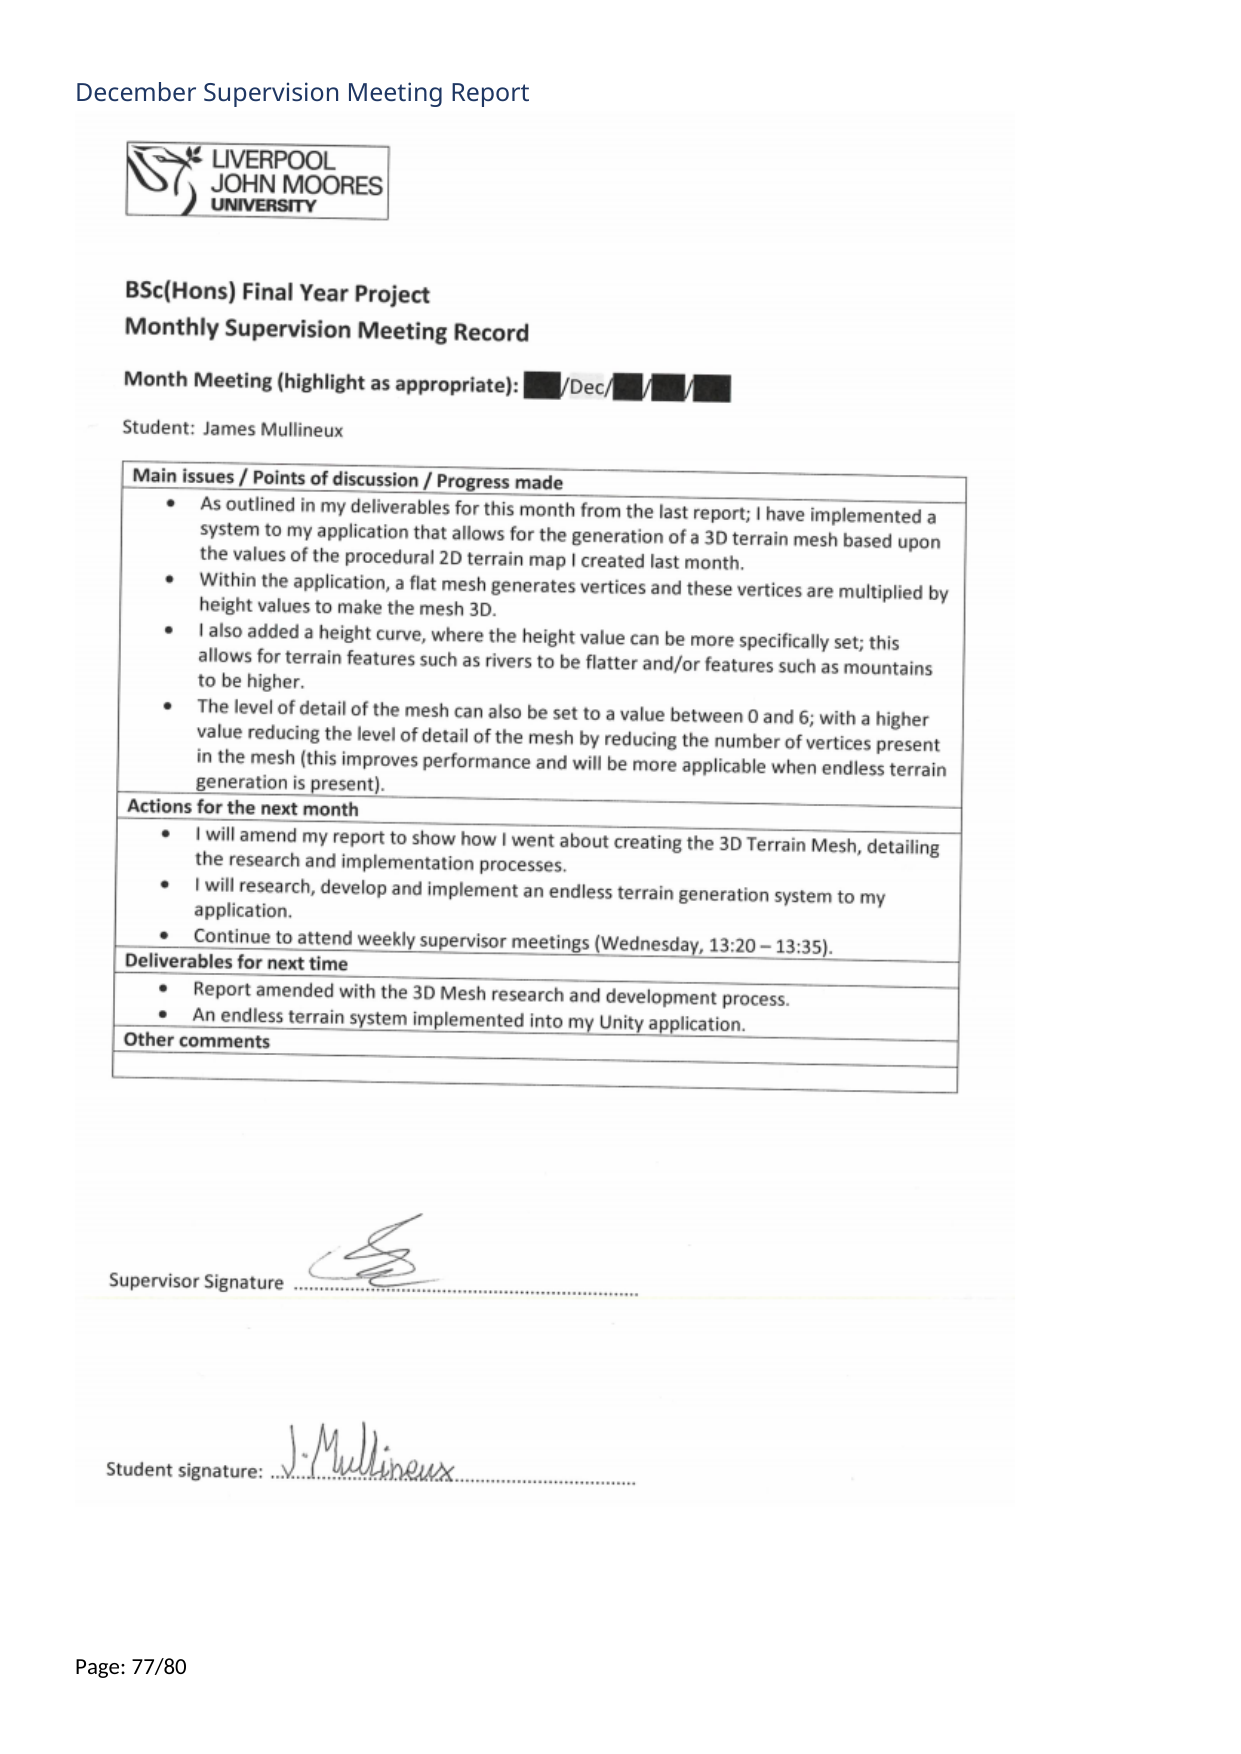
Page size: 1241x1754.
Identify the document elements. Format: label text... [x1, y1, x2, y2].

subtitle December Supervision Meeting Report [75, 75, 1165, 109]
picture [75, 111, 1016, 1507]
